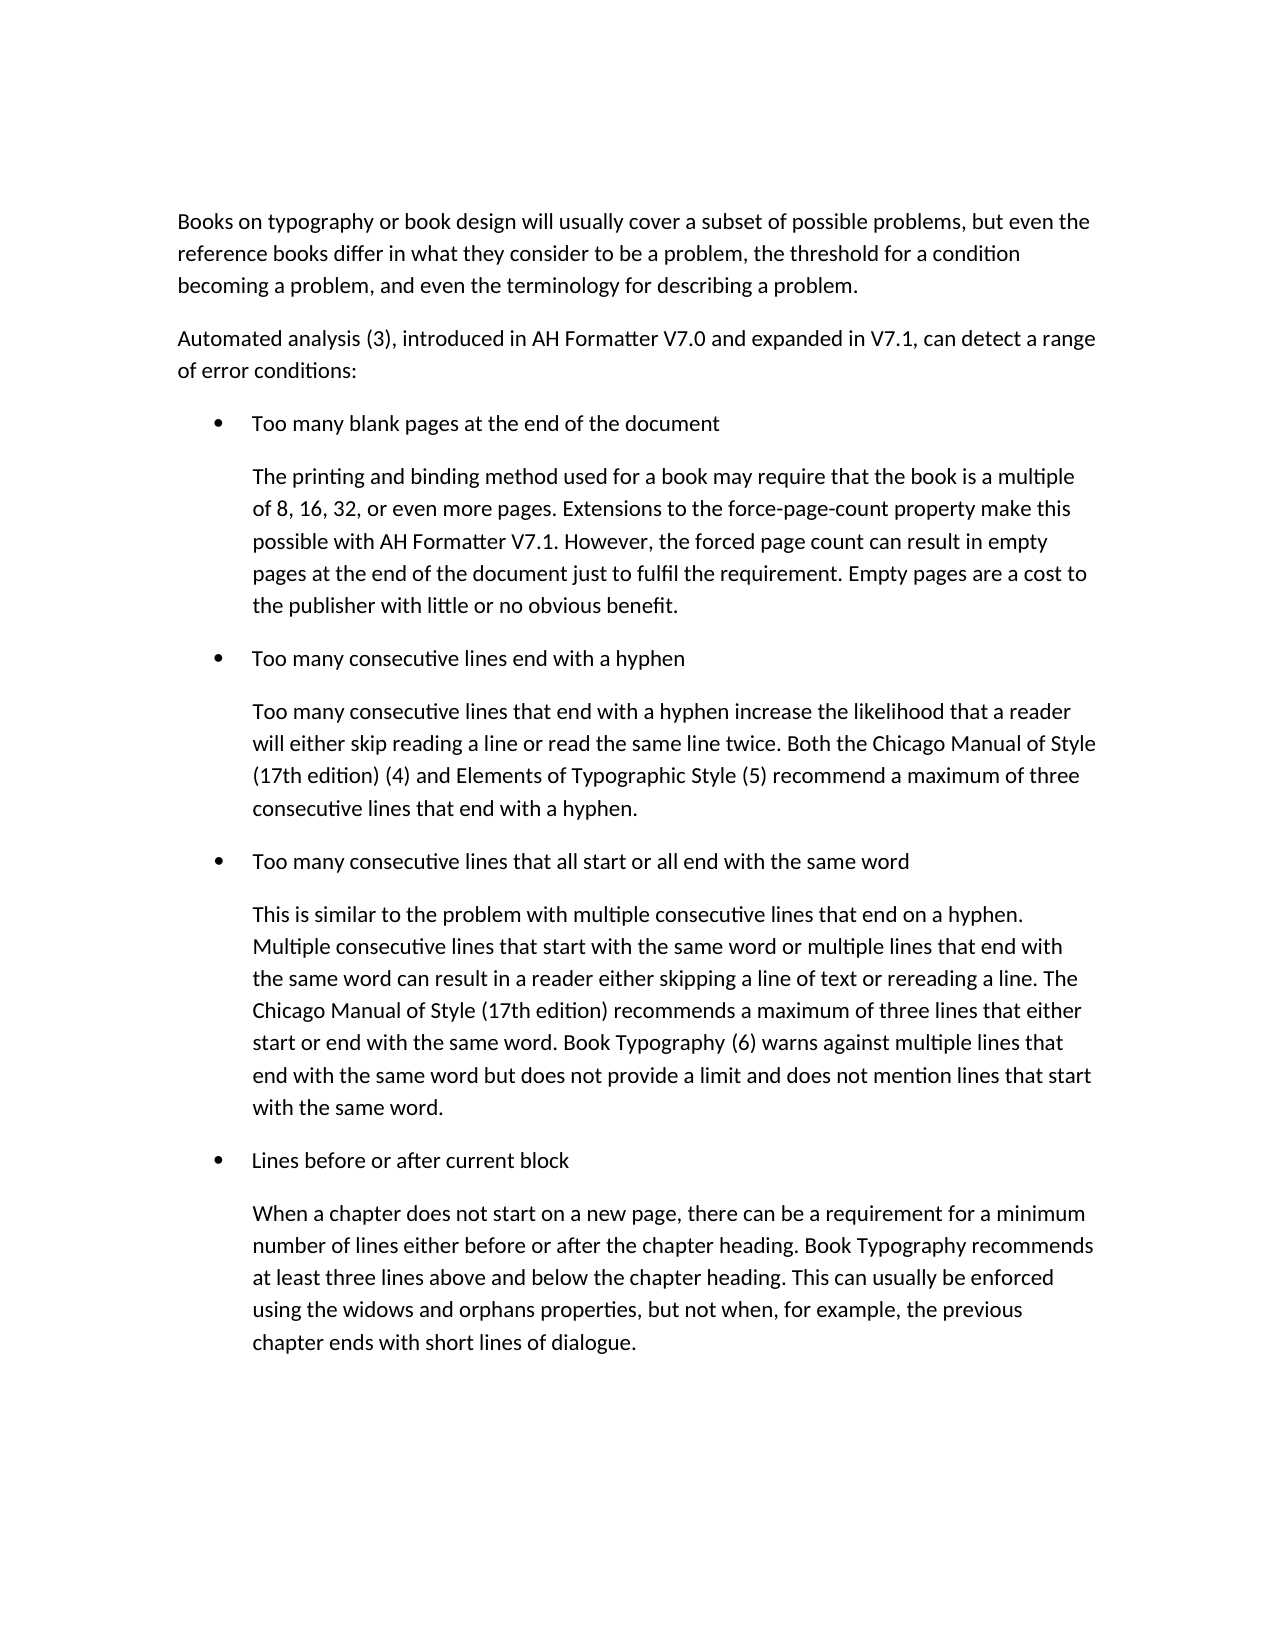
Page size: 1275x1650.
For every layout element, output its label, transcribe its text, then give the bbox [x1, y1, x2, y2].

text The printing and binding method used for a book may require that the book is a multiple of 8, 16, 32, or even more pages. Extensions to the force-page-count property make this possible with AH Formatter V7.1. However, the forced page count can result in empty pages at the end of the document just to fulfil the requirement. Empty pages are a cost to the publisher with little or no obvious benefit. [252, 462, 1098, 619]
list Too many consecutive lines that all start or all end with the same word [215, 847, 1098, 875]
list Too many blank pages at the end of the document [214, 409, 1098, 437]
text Automated analysis , introduced in AH Formatter V7.0 and expanded in V7.1, can detect a range of error conditions: [177, 324, 1098, 384]
text When a chapter does not start on a new page, there can be a requirement for a minimum number of lines either before or after the chapter heading. Book Typography recommends at least three lines above and below the chapter heading. This can usually be enforced using the widows and orphans properties, but not when, for example, the previous chapter ends with short lines of dialogue. [252, 1199, 1098, 1356]
list Lines before or after current block [214, 1146, 1098, 1174]
text Too many consecutive lines that end with a hyphen increase the likelihood that a reader will either skip reading a line or read the same line twice. Both the Chicago Manual of Style (17th edition) and Elements of Typographic Style recommend a maximum of three consecutive lines that end with a hyphen. [252, 697, 1098, 822]
text This is similar to the problem with multiple consecutive lines that end on a hyphen. Multiple consecutive lines that start with the same word or multiple lines that end with the same word can result in a reader either skipping a line of text or rereading a line. The Chicago Manual of Style (17th edition) recommends a maximum of three lines that either start or end with the same word. Book Typography warns against multiple lines that end with the same word but does not provide a limit and does not mention lines that start with the same word. [252, 900, 1098, 1121]
list Too many consecutive lines end with a hyphen [214, 644, 1098, 672]
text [177, 207, 1098, 299]
